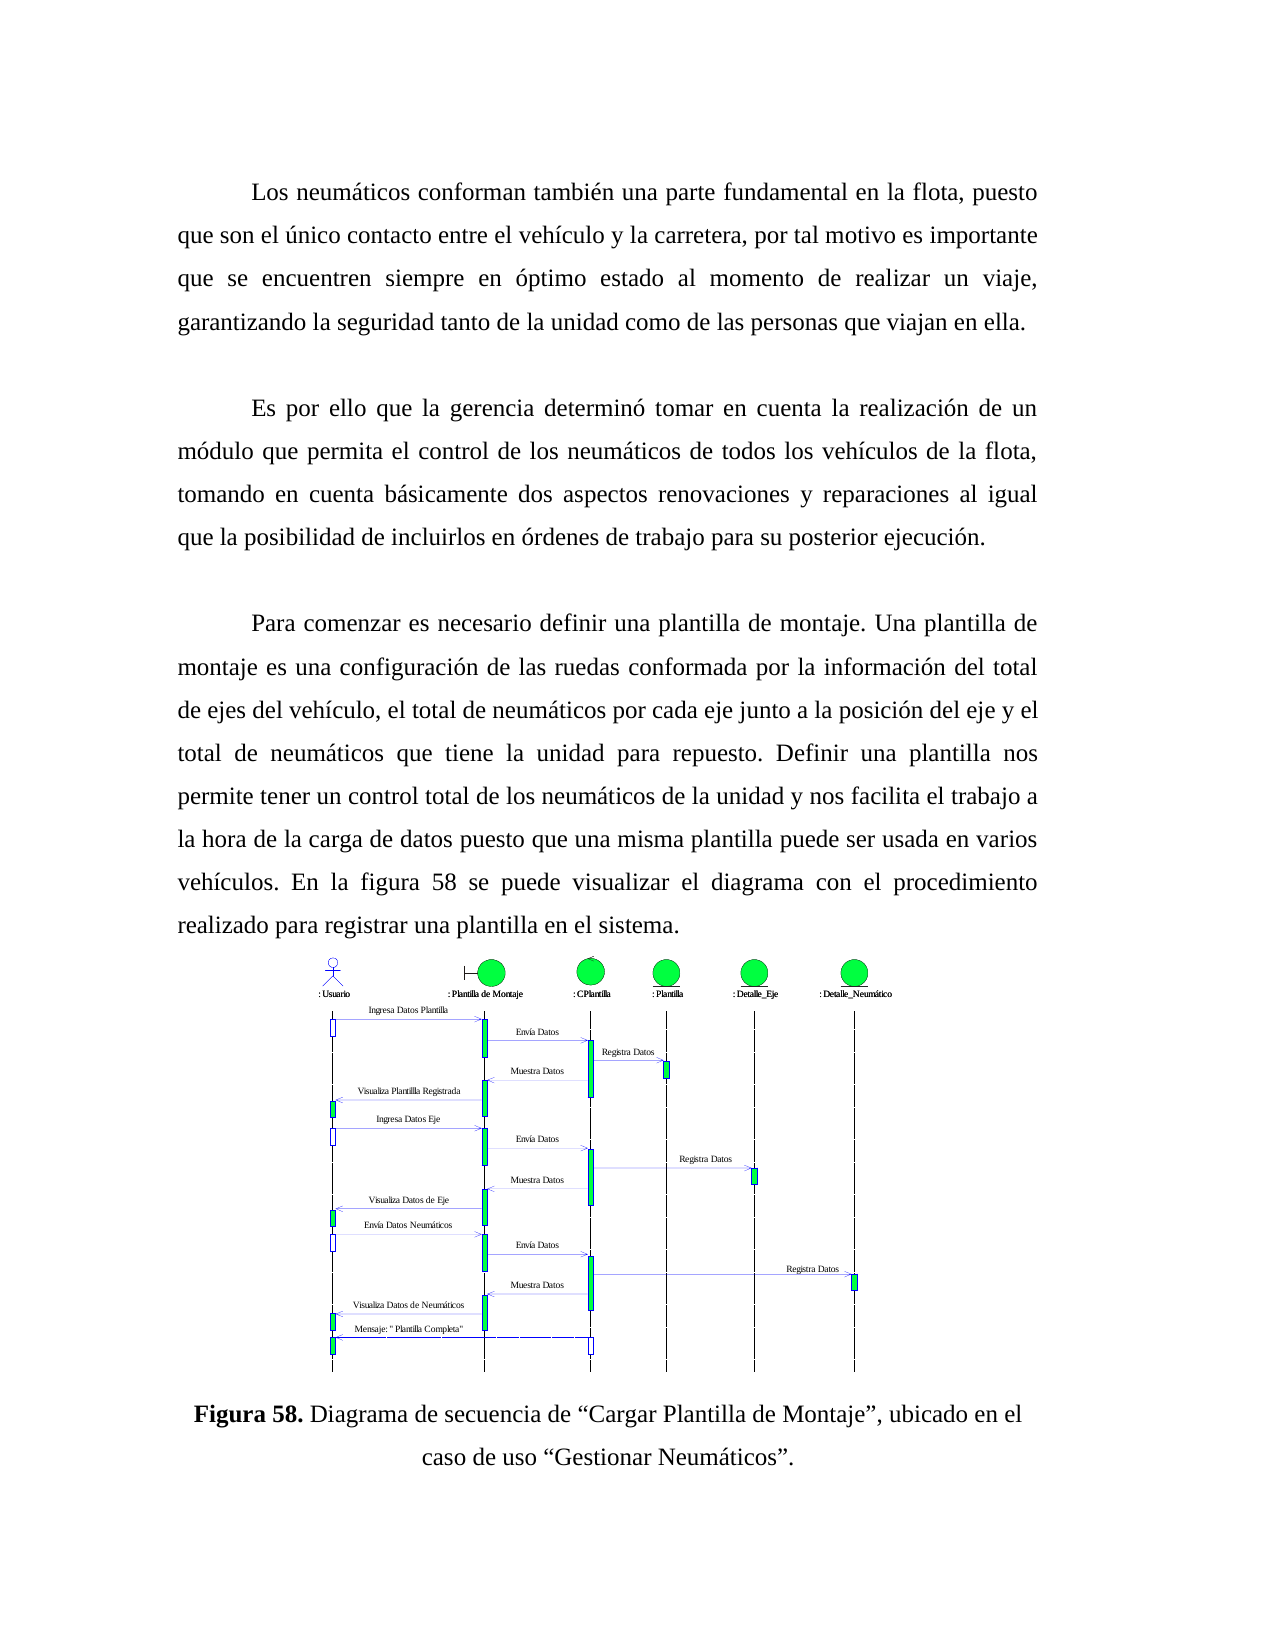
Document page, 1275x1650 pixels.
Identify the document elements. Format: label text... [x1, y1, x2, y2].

text Para comenzar es necesario definir una plantilla de montaje. Una plantilla de montaje es una configuración de las ruedas conformada por la información del total de ejes del vehículo, el total de neumáticos por cada eje junto a la posición del eje y el total de neumáticos que tiene la unidad para repuesto. Definir una plantilla nos permite tener un control total de los neumáticos de la unidad y nos facilita el trabajo a la hora de la carga de datos puesto que una misma plantilla puede ser usada en varios vehículos. En la figura 58 se puede visualizar el diagrama con el procedimiento realizado para registrar una plantilla en el sistema. [177, 608, 1039, 939]
text Los neumáticos conforman también una parte fundamental en la flota, puesto que son el único contacto entre el vehículo y la carretera, por tal motivo es importante que se encuentren siempre en óptimo estado al momento de realizar un viaje, garantizando la seguridad tanto de la unidad como de las personas que viajan en ella. [177, 177, 1039, 335]
text Es por ello que la gerencia determinó tomar en cuenta la realización de un módulo que permita el control de los neumáticos de todos los vehículos de la flota, tomando en cuenta básicamente dos aspectos renovaciones y reparaciones al igual que la posibilidad de incluirlos en órdenes de trabajo para su posterior ejecución. [177, 393, 1039, 551]
text Figura 58. Diagrama de secuencia de “Cargar Plantilla de Montaje”, ubicado en el caso de uso “Gestionar Neumáticos”. [177, 1399, 1039, 1471]
